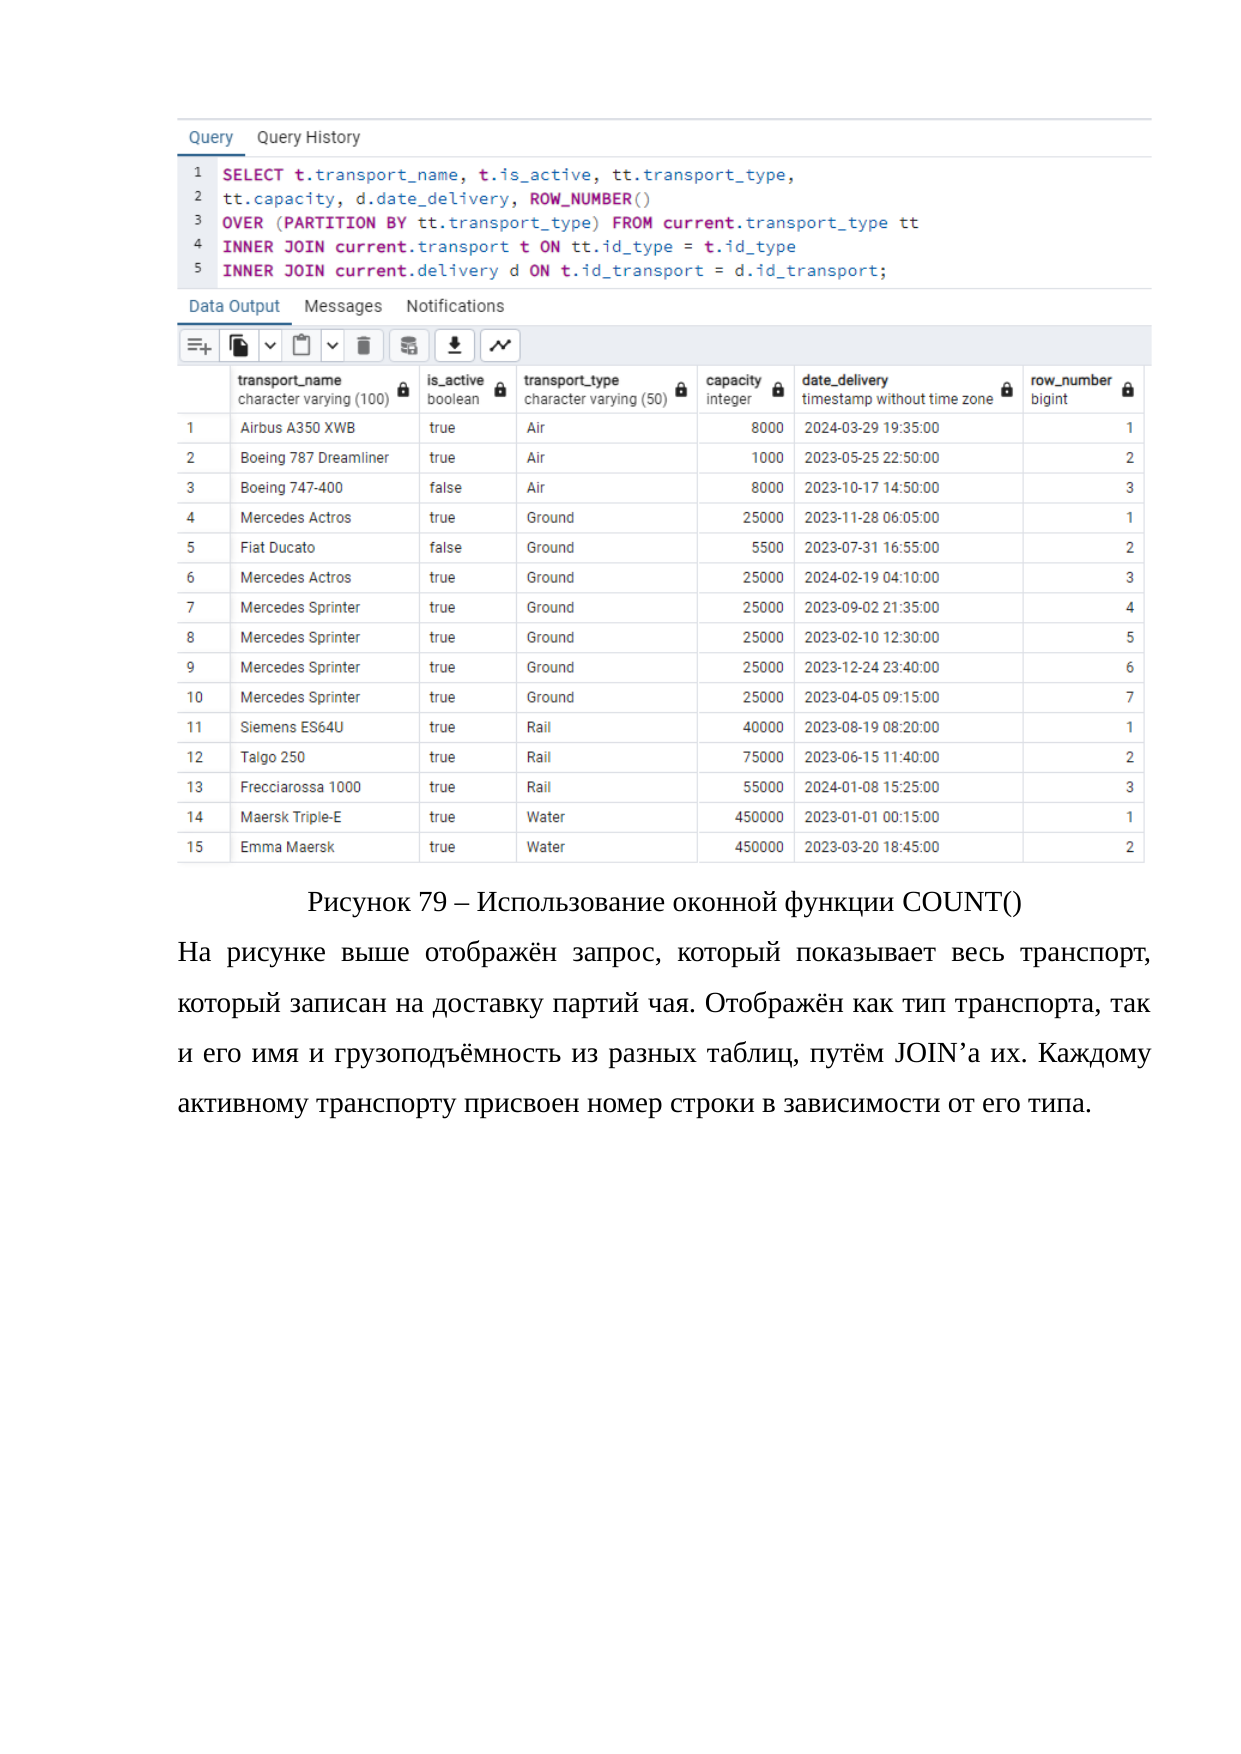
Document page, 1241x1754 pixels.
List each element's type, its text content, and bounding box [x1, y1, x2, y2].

text На рисунке выше отображён запрос, который показывает весь транспорт, который записан на доставку партий чая. Отображён как тип транспорта, так и его имя и грузоподъёмность из разных таблиц, путём JOIN’a их. Каждому активному транспорту присвоен номер строки в зависимости от его типа. [177, 934, 1152, 1119]
picture [177, 118, 1152, 869]
text Рисунок 79 – Использование оконной функции COUNT() [177, 884, 1152, 918]
